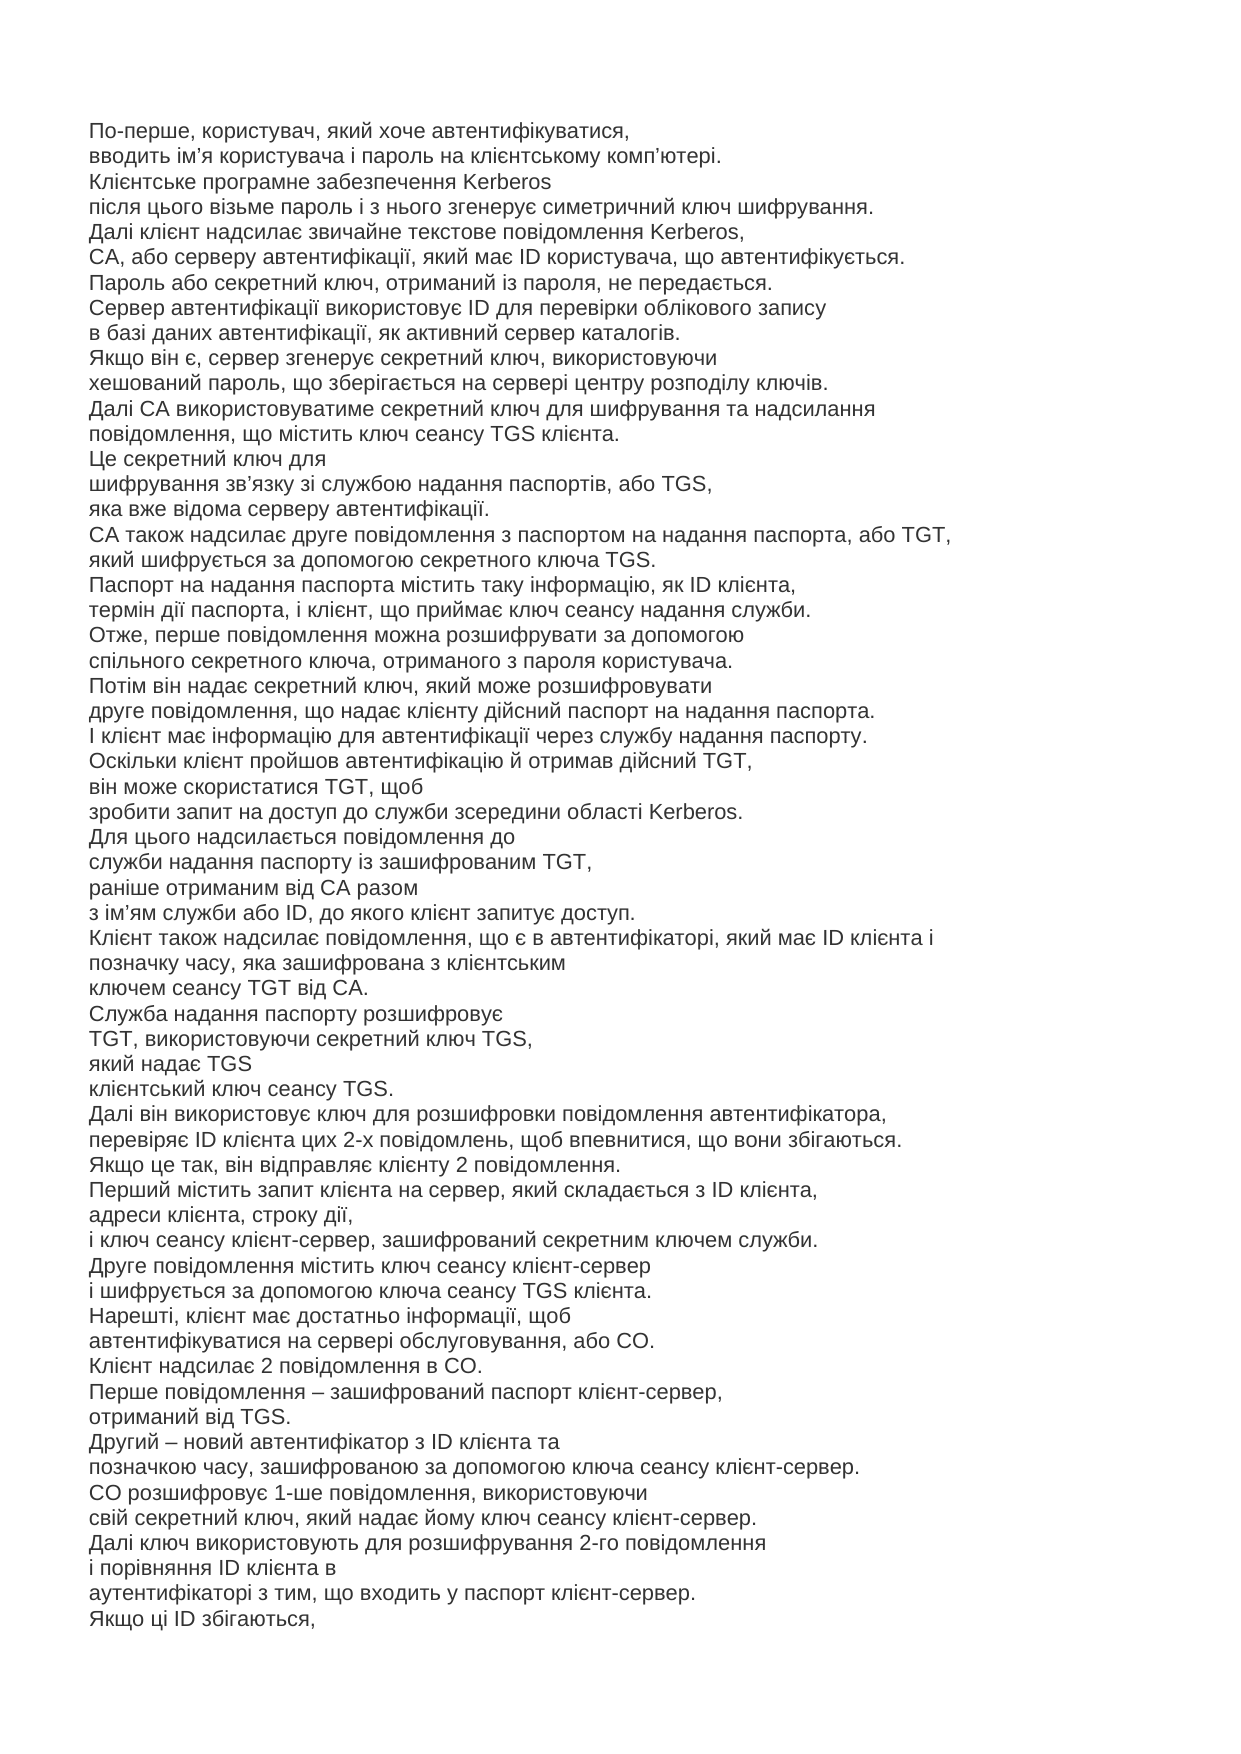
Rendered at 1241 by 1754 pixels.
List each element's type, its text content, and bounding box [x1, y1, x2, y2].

text перевіряє ID клієнта цих 2-х повідомлень, щоб впевнитися, що вони збігаються. [89, 1126, 1211, 1152]
text Перший містить запит клієнта на сервер, який складається з ID клієнта, [89, 1177, 1211, 1202]
text служби надання паспорту із зашифрованим TGT, [89, 849, 1211, 874]
text По-перше, користувач, який хоче автентифікуватися, [89, 118, 1211, 143]
text термін дії паспорта, і клієнт, що приймає ключ сеансу надання служби. [89, 597, 1211, 622]
text Друге повідомлення містить ключ сеансу клієнт-сервер [89, 1252, 1211, 1278]
text позначку часу, яка зашифрована з клієнтським [89, 950, 1211, 975]
text Клієнтське програмне забезпечення Kerberos [89, 168, 1211, 194]
text Оскільки клієнт пройшов автентифікацію й отримав дійсний TGT, [89, 748, 1211, 773]
text Пароль або секретний ключ, отриманий із пароля, не передається. [89, 269, 1211, 294]
text і порівняння ID клієнта в [89, 1555, 1211, 1580]
text клієнтський ключ сеансу TGS. [89, 1076, 1211, 1101]
text Це секретний ключ для [89, 446, 1211, 471]
text позначкою часу, зашифрованою за допомогою ключа сеансу клієнт-сервер. [89, 1454, 1211, 1479]
text зробити запит на доступ до служби зсередини області Kerberos. [89, 799, 1211, 824]
text Перше повідомлення – зашифрований паспорт клієнт-сервер, [89, 1378, 1211, 1404]
text Якщо він є, сервер згенерує секретний ключ, використовуючи [89, 345, 1211, 370]
text Нарешті, клієнт має достатньо інформації, щоб [89, 1303, 1211, 1328]
text спільного секретного ключа, отриманого з пароля користувача. [89, 647, 1211, 673]
text адреси клієнта, строку дії, [89, 1202, 1211, 1227]
text він може скористатися TGT, щоб [89, 773, 1211, 799]
text раніше отриманим від СА разом [89, 874, 1211, 899]
text автентифікуватися на сервері обслуговування, або СО. [89, 1328, 1211, 1353]
text Якщо це так, він відправляє клієнту 2 повідомлення. [89, 1152, 1211, 1177]
text СО розшифровує 1-ше повідомлення, використовуючи [89, 1479, 1211, 1504]
text Клієнт також надсилає повідомлення, що є в автентифікаторі, який має ID клієнта і [89, 925, 1211, 950]
text Далі СА використовуватиме секретний ключ для шифрування та надсилання [89, 395, 1211, 421]
text отриманий від TGS. [89, 1404, 1211, 1429]
text і ключ сеансу клієнт-сервер, зашифрований секретним ключем служби. [89, 1227, 1211, 1252]
text Клієнт надсилає 2 повідомлення в СО. [89, 1353, 1211, 1378]
text хешований пароль, що зберігається на сервері центру розподілу ключів. [89, 370, 1211, 395]
text друге повідомлення, що надає клієнту дійсний паспорт на надання паспорта. [89, 698, 1211, 723]
text свій секретний ключ, який надає йому ключ сеансу клієнт-сервер. [89, 1504, 1211, 1530]
text і шифрується за допомогою ключа сеансу TGS клієнта. [89, 1278, 1211, 1303]
text Далі ключ використовують для розшифрування 2-го повідомлення [89, 1530, 1211, 1555]
text СА також надсилає друге повідомлення з паспортом на надання паспорта, або TGT, [89, 521, 1211, 547]
text Паспорт на надання паспорта містить таку інформацію, як ID клієнта, [89, 572, 1211, 597]
text аутентифікаторі з тим, що входить у паспорт клієнт-сервер. [89, 1580, 1211, 1605]
text повідомлення, що містить ключ сеансу TGS клієнта. [89, 421, 1211, 446]
text Отже, перше повідомлення можна розшифрувати за допомогою [89, 622, 1211, 647]
text яка вже відома серверу автентифікації. [89, 496, 1211, 521]
text вводить ім’я користувача і пароль на клієнтському комп’ютері. [89, 143, 1211, 168]
text Далі клієнт надсилає звичайне текстове повідомлення Kerberos, [89, 219, 1211, 244]
text Служба надання паспорту розшифровує [89, 1000, 1211, 1026]
text Другий – новий автентифікатор з ID клієнта та [89, 1429, 1211, 1454]
text СА, або серверу автентифікації, який має ID користувача, що автентифікується. [89, 244, 1211, 269]
text TGT, використовуючи секретний ключ TGS, [89, 1026, 1211, 1051]
text Потім він надає секретний ключ, який може розшифровувати [89, 673, 1211, 698]
text який надає TGS [89, 1051, 1211, 1076]
text в базі даних автентифікації, як активний сервер каталогів. [89, 320, 1211, 345]
text шифрування зв’язку зі службою надання паспортів, або TGS, [89, 471, 1211, 496]
text І клієнт має інформацію для автентифікації через службу надання паспорту. [89, 723, 1211, 748]
text який шифрується за допомогою секретного ключа TGS. [89, 547, 1211, 572]
text Якщо ці ID збігаються, [89, 1605, 1211, 1631]
text з ім’ям служби або ID, до якого клієнт запитує доступ. [89, 899, 1211, 925]
text ключем сеансу TGT від СА. [89, 975, 1211, 1000]
text після цього візьме пароль і з нього згенерує симетричний ключ шифрування. [89, 194, 1211, 219]
text Сервер автентифікації використовує ID для перевірки облікового запису [89, 294, 1211, 320]
text Далі він використовує ключ для розшифровки повідомлення автентифікатора, [89, 1101, 1211, 1126]
text Для цього надсилається повідомлення до [89, 824, 1211, 849]
